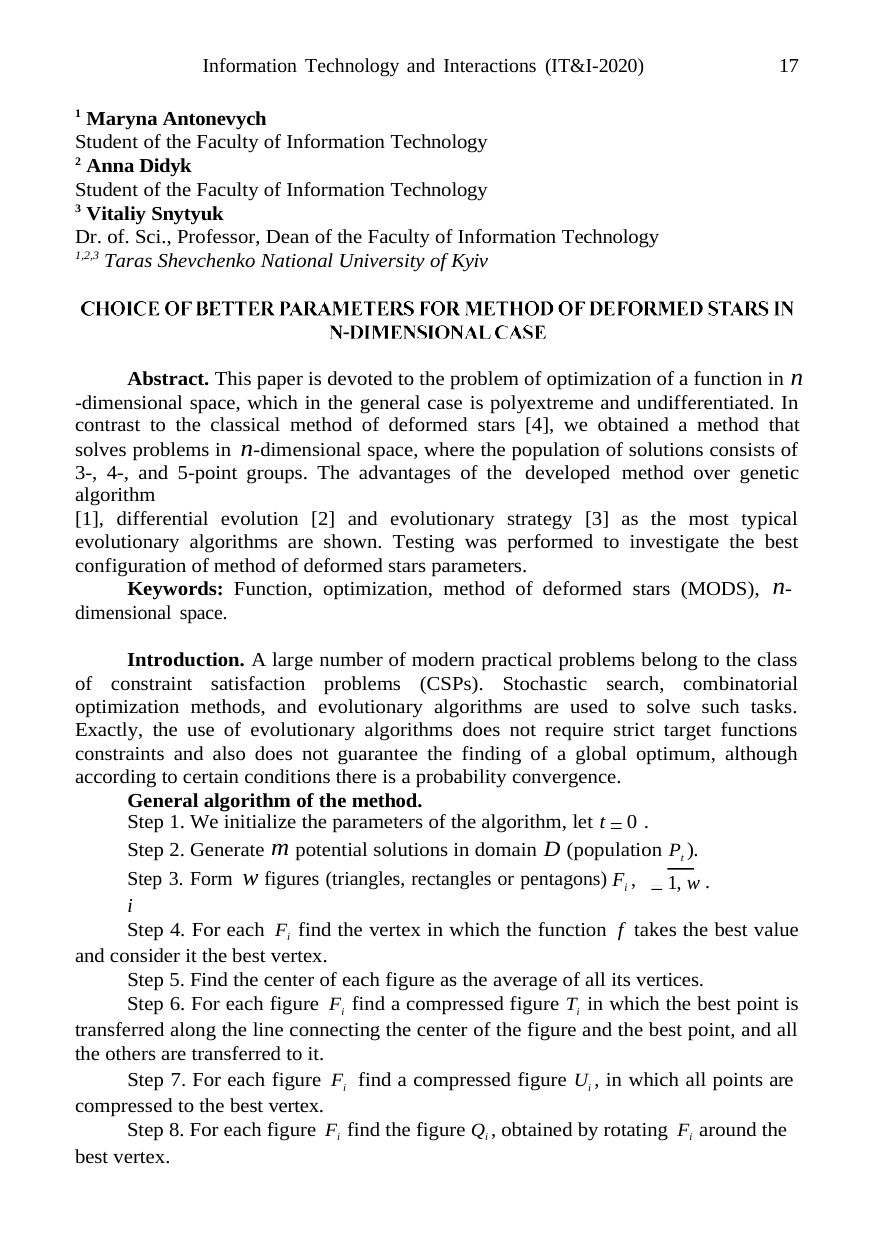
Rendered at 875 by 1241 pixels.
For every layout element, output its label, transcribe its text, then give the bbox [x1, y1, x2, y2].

text 1, w . [651, 870, 816, 896]
text -dimensional space, which in the general case is polyextreme and undifferentiated. In contrast to the classical method of deformed stars [4], we obtained a method that solves problems in n-dimensional space, where the population of solutions consists of 3-, 4-, and 5-point groups. The advantages of the developed method over genetic algorithm [75, 392, 799, 506]
picture [610, 823, 622, 829]
text Step 6. For each figure Fi find a compressed figure Ti in which the best point is transferred along the line connecting the center of the figure and the best point, and all the others are transferred to it. [75, 992, 799, 1065]
subtitle 2 Anna Didyk [75, 154, 816, 177]
picture [81, 301, 794, 339]
text Introduction. A large number of modern practical problems belong to the class of constraint satisfaction problems (CSPs). Stochastic search, combinatorial optimization methods, and evolutionary algorithms are used to solve such tasks. Exactly, the use of evolutionary algorithms does not require strict target functions constraints and also does not guarantee the finding of a global optimum, although according to certain conditions there is a probability convergence. [75, 648, 799, 788]
text dimensional space. [75, 601, 816, 624]
subtitle 1 Maryna Antonevych [75, 107, 816, 130]
text compressed to the best vertex. [75, 1093, 347, 1116]
text Student of the Faculty of Information Technology [75, 130, 816, 153]
text Step 8. For each figure Fi find the figure Qi , obtained by rotating Fi around the best vertex. [75, 1118, 816, 1168]
text Keywords: Function, optimization, method of deformed stars (MODS), n- [127, 577, 816, 600]
text find a compressed figure Ui , in which all points are [358, 1066, 816, 1092]
text Step 1. We initialize the parameters of the algorithm, let t 0 . [127, 813, 816, 832]
text Step 2. Generate m potential solutions in domain D (population Pt ). [127, 832, 816, 862]
text Student of the Faculty of Information Technology [75, 178, 816, 200]
text Step 5. Find the center of each figure as the average of all its vertices. [127, 969, 816, 991]
subtitle General algorithm of the method. [127, 789, 816, 812]
text [1], differential evolution [2] and evolutionary strategy [3] as the most typical evolutionary algorithms are shown. Testing was performed to investigate the best configuration of method of deformed stars parameters. [75, 507, 799, 577]
text Step 4. For each Fi find the vertex in which the function f takes the best value and consider it the best vertex. [75, 918, 799, 967]
text Dr. of. Sci., Professor, Dean of the Faculty of Information Technology [75, 225, 816, 248]
text 1,2,3 Taras Shevchenko National University of Kyiv [75, 249, 816, 272]
text Abstract. This paper is devoted to the problem of optimization of a function in n [127, 319, 816, 391]
text Step 3. Form w figures (triangles, rectangles or pentagons) Fi , i [127, 863, 645, 917]
text Step 7. For each figure Fi [127, 1066, 347, 1092]
picture [651, 885, 663, 890]
subtitle 3 Vitaliy Snytyuk [75, 202, 816, 225]
